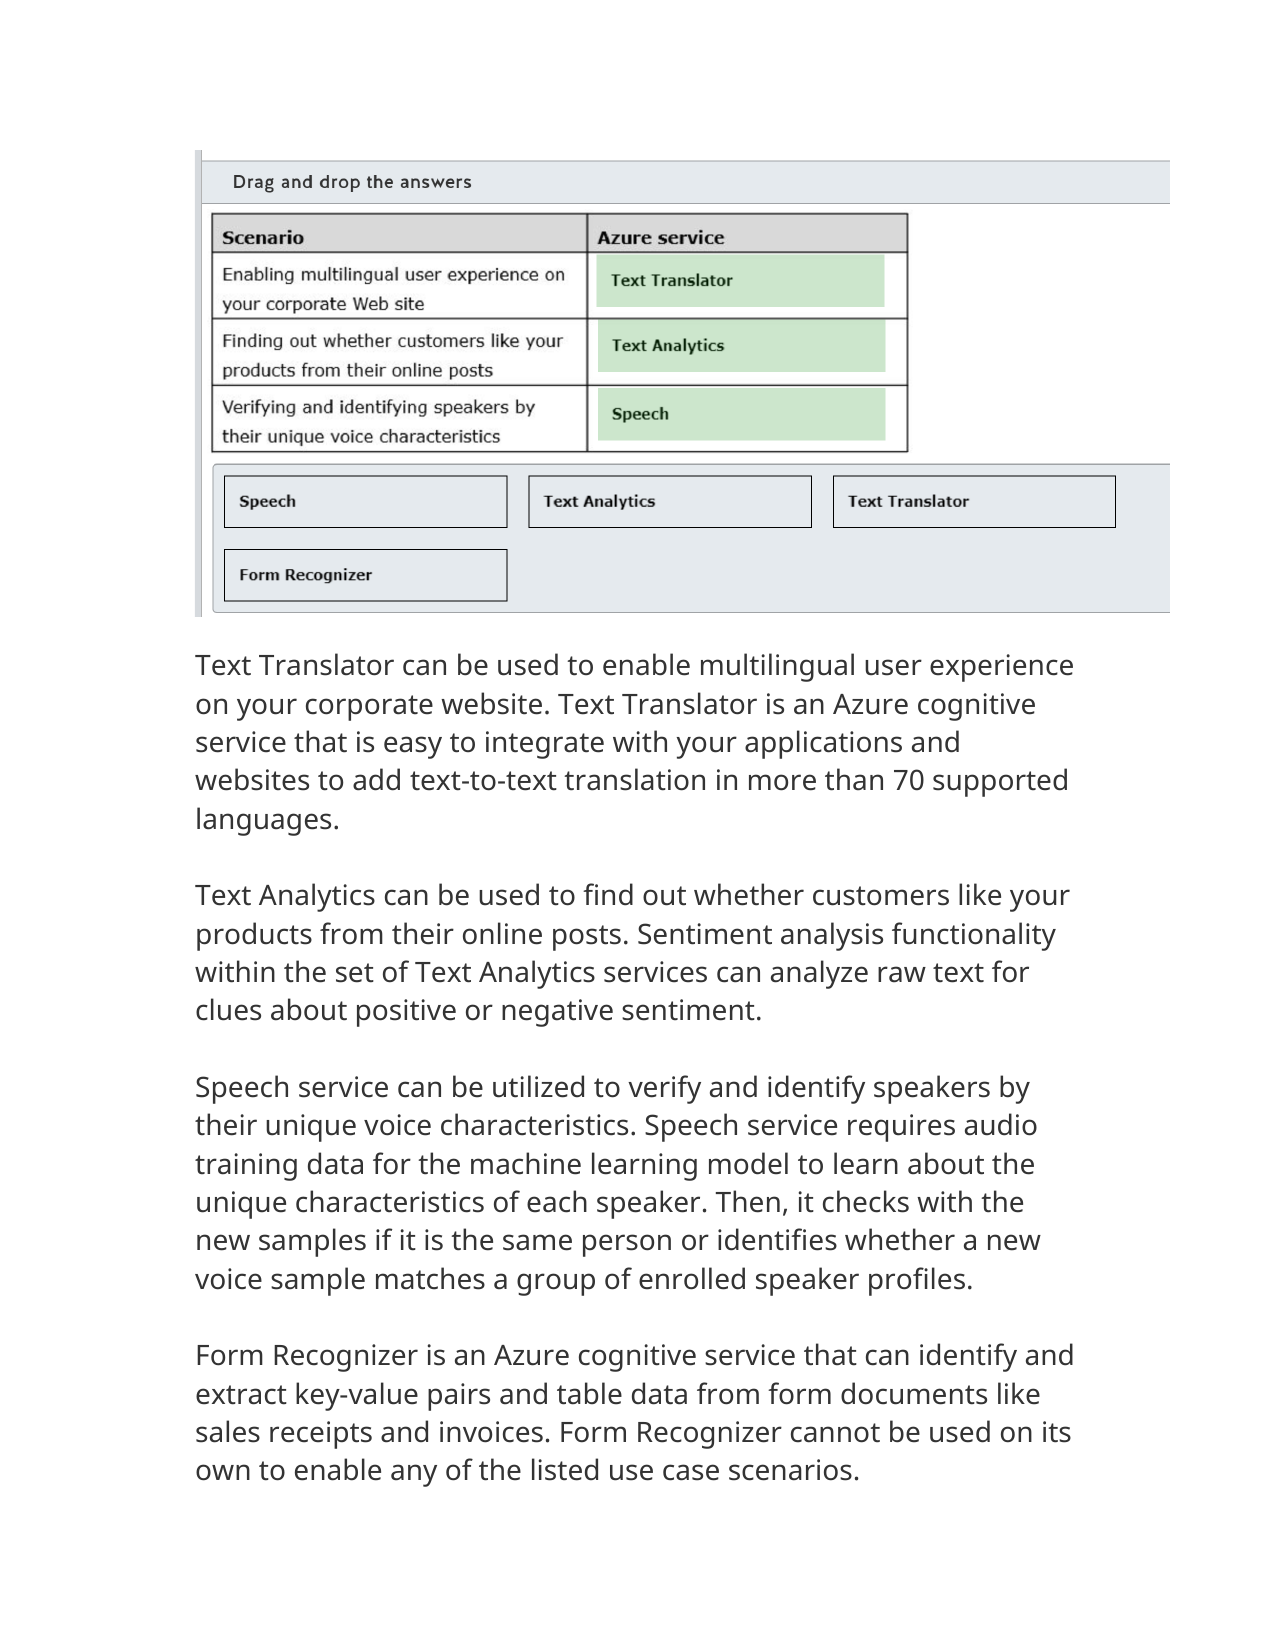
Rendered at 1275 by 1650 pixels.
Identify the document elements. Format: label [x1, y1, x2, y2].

text [195, 646, 1080, 1489]
picture [194, 150, 1170, 617]
